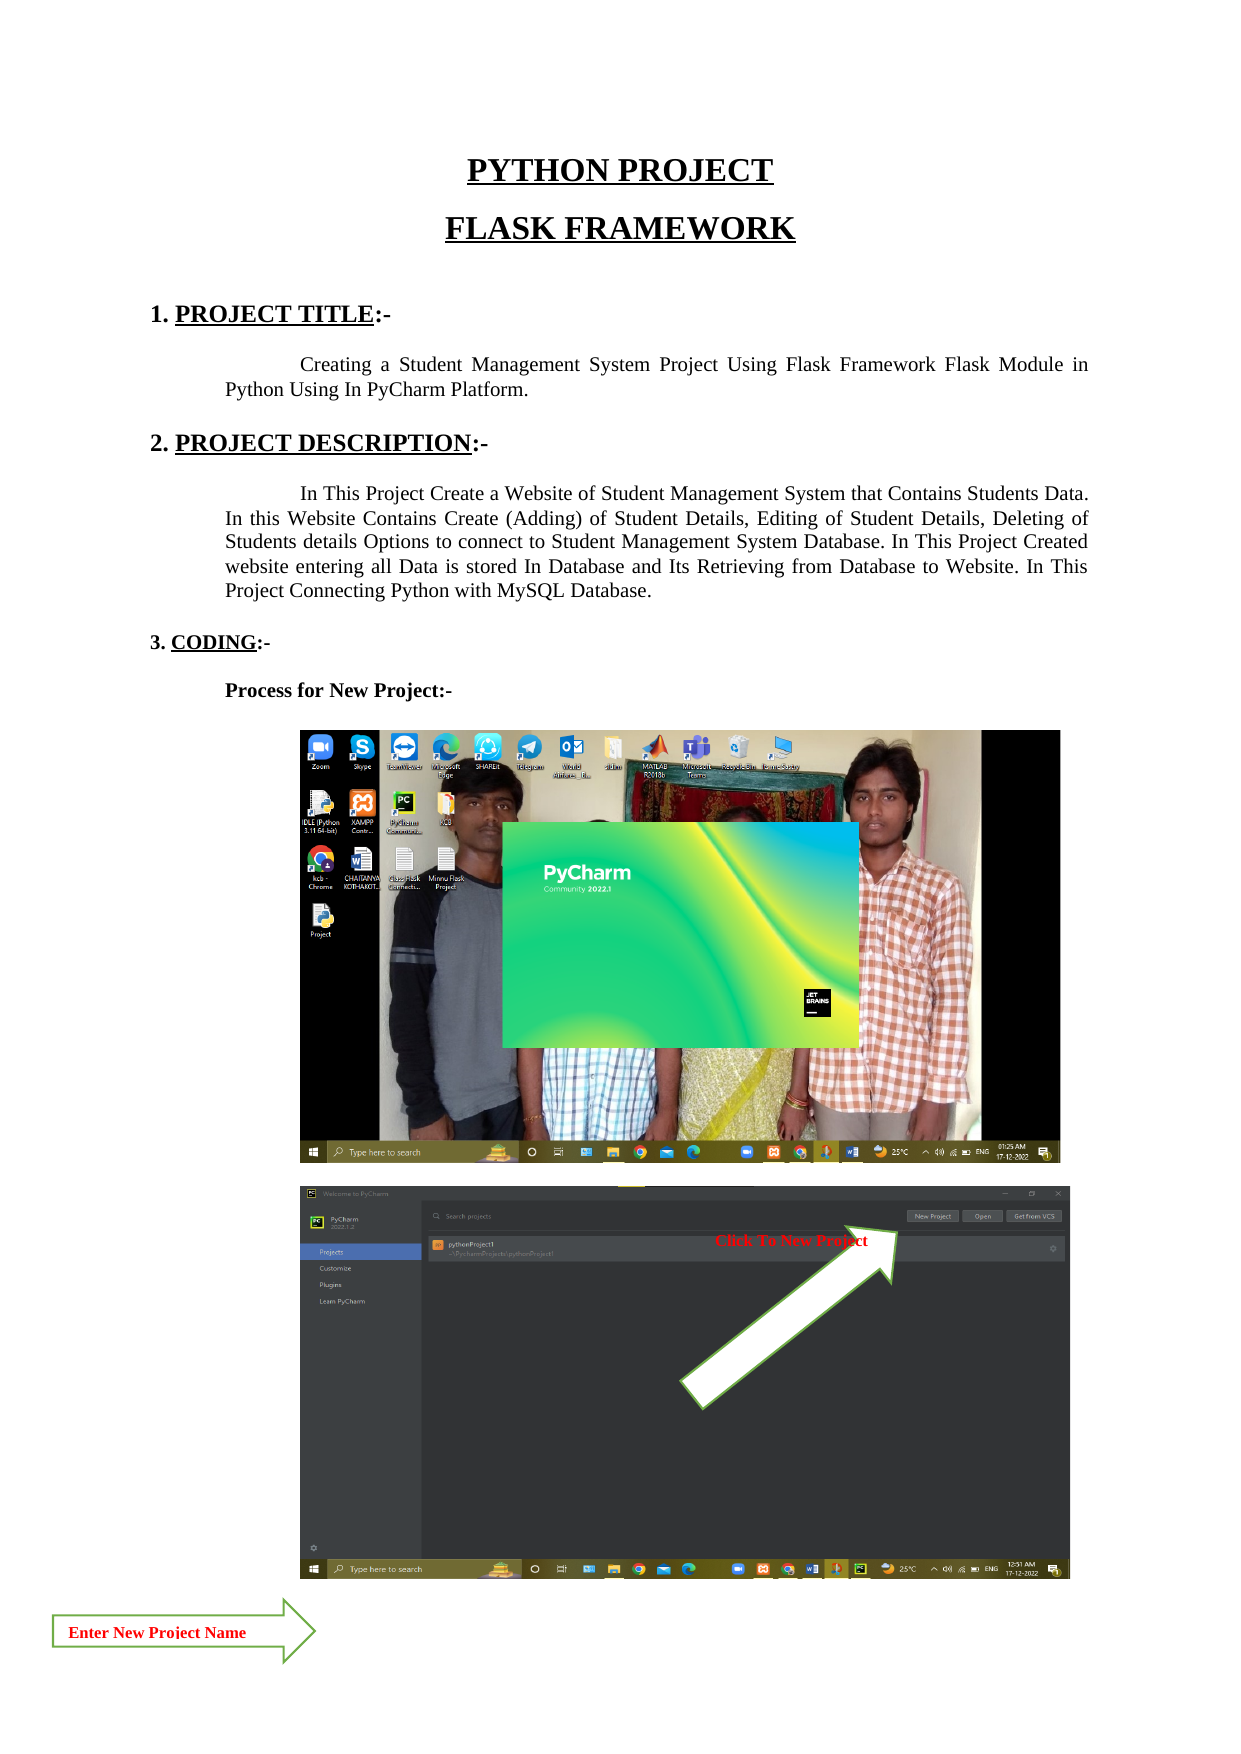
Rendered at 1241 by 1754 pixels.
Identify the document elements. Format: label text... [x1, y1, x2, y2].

picture [300, 1186, 1071, 1579]
picture [300, 730, 1061, 1163]
text In This Project Create a Website of Student Management System that Contains Students Data. In this Website Contains Create (Adding) of Student Details, Editing of Student Details, Deleting of Students details Options to connect to Student Management System Database. In This Project Created website entering all Data is stored In Database and Its Retrieving from Database to Website. In This Project Connecting Python with MySQL Database. [225, 481, 1090, 602]
text 3. CODING:- [150, 630, 1090, 654]
text Creating a Student Management System Project Using Flask Framework Flask Module in Python Using In PyCharm Platform. [225, 352, 1090, 401]
text PYTHON PROJECT [150, 150, 1090, 188]
text 2. PROJECT DESCRIPTION:- [150, 428, 1090, 457]
text Process for New Project:- [150, 678, 1090, 702]
text FLASK FRAMEWORK [150, 208, 1090, 246]
text 1. PROJECT TITLE:- [150, 299, 1090, 328]
